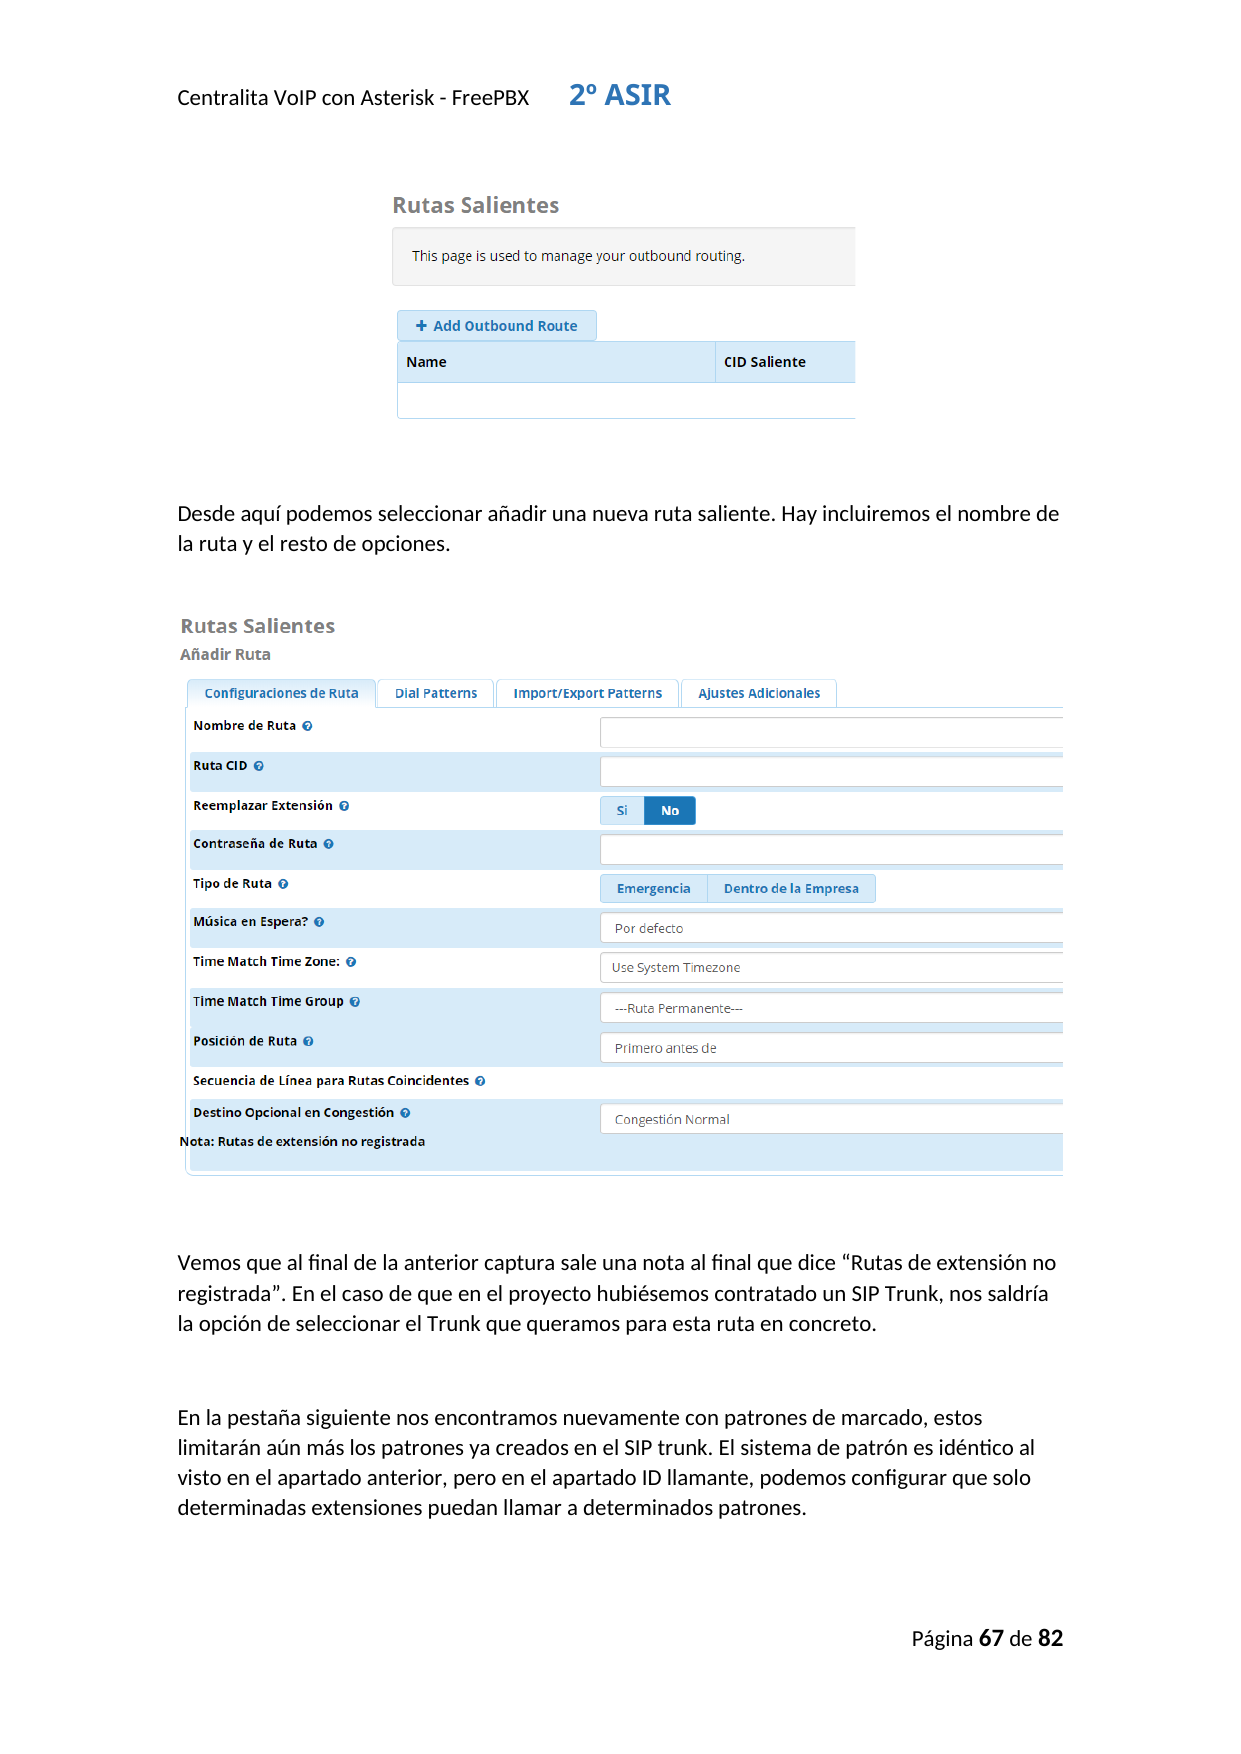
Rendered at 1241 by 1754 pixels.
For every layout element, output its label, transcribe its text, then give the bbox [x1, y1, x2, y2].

text En la pestaña siguiente nos encontramos nuevamente con patrones de marcado, estos limitarán aún más los patrones ya creados en el SIP trunk. El sistema de patrón es idéntico al visto en el apartado anterior, pero en el apartado ID llamante, podemos configurar que solo determinadas extensiones puedan llamar a determinados patrones. [177, 1403, 1063, 1521]
text Vemos que al final de la anterior captura sale una nota al final que dice “Rutas de extensión no registrada”. En el caso de que en el proyecto hubiésemos contratado un SIP Trunk, nos saldría la opción de seleccionar el Trunk que queramos para esta ruta en concreto. [177, 1248, 1063, 1337]
text Desde aquí podemos seleccionar añadir una nueva ruta saliente. Hay incluiremos el nombre de la ruta y el resto de opciones. [177, 499, 1063, 558]
picture [384, 191, 856, 432]
picture [177, 612, 1063, 1181]
